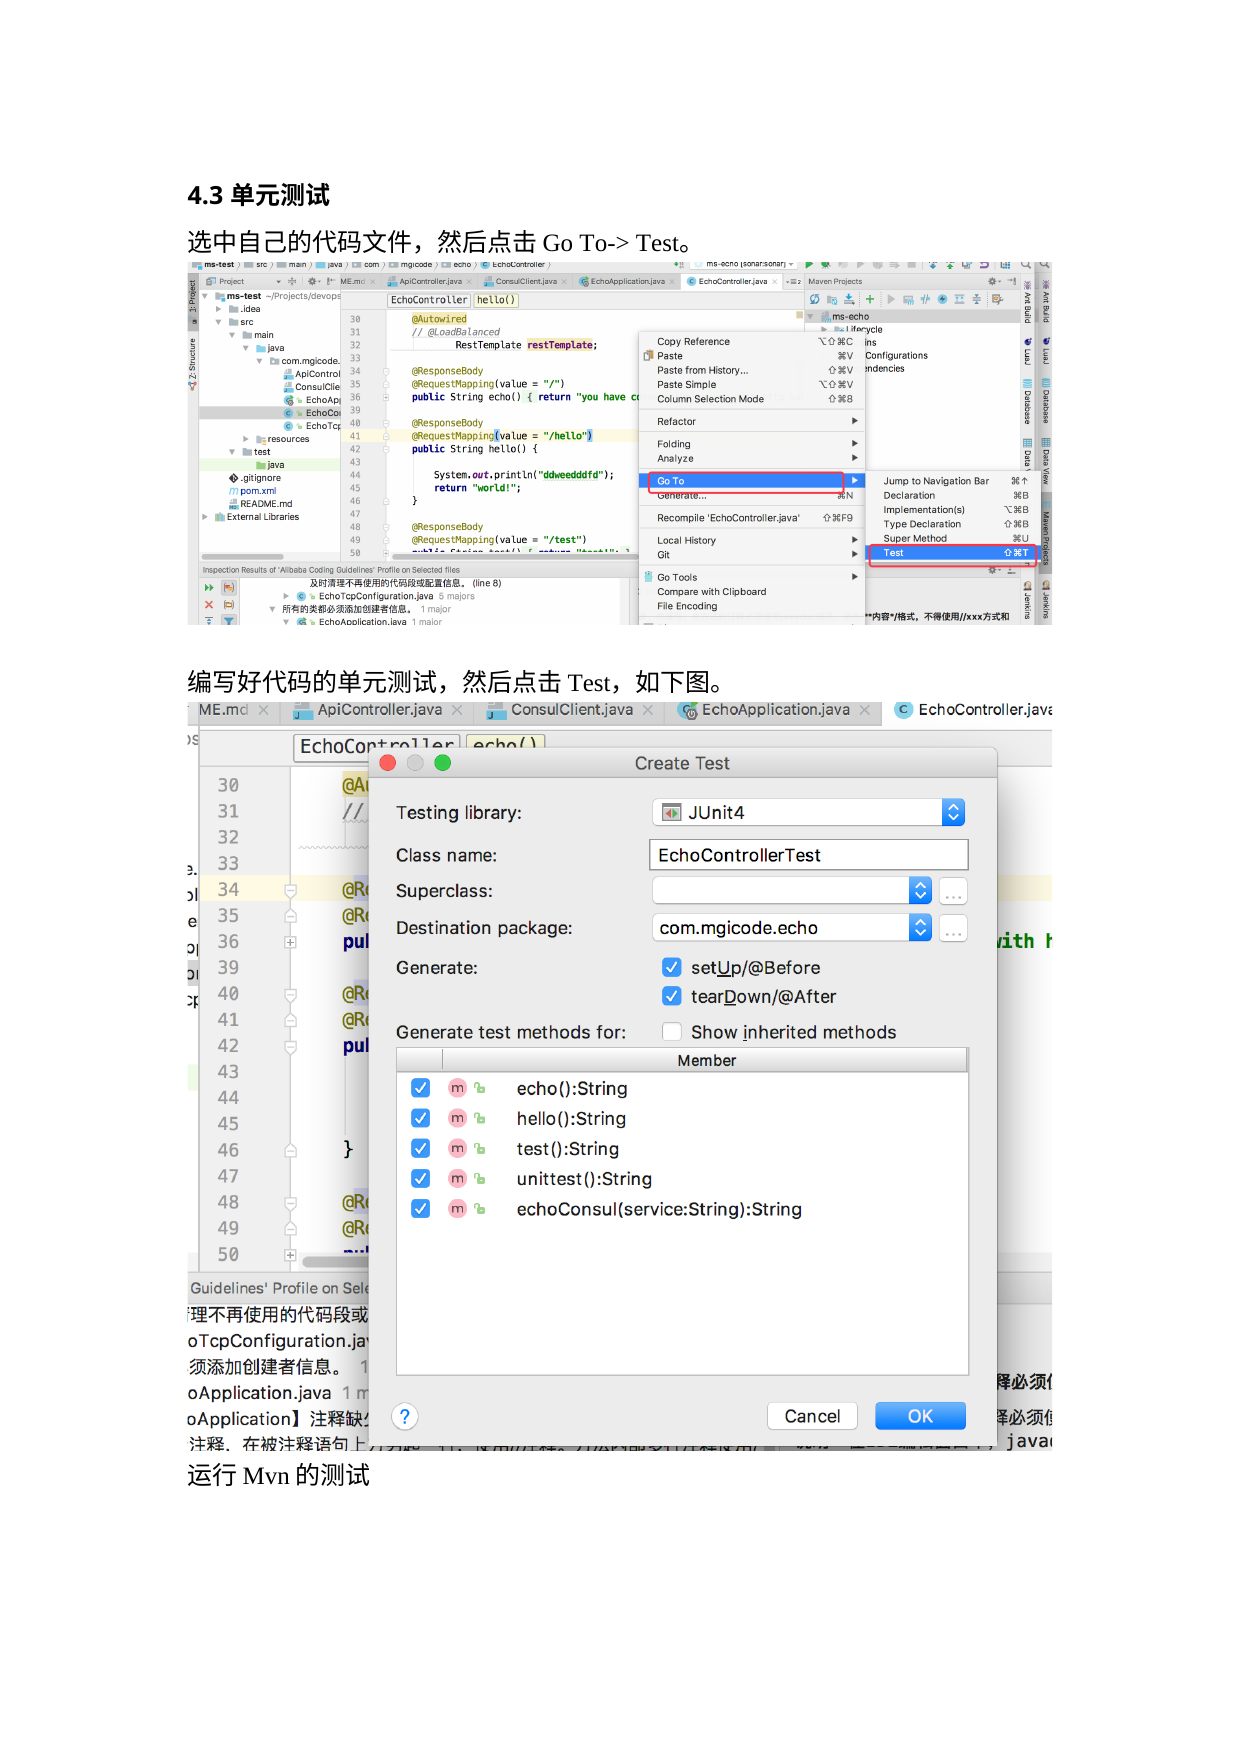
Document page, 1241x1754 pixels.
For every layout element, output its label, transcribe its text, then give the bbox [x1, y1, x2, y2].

picture [187, 262, 1053, 625]
subtitle 4.3 单元测试 [187, 172, 1053, 216]
text 选中自己的代码文件，然后点击Go To-> Test。 [187, 218, 1053, 262]
picture [187, 702, 1053, 1451]
text 编写好代码的单元测试，然后点击Test，如下图。 [187, 659, 1053, 702]
text 运行Mvn的测试 [187, 1452, 1053, 1496]
